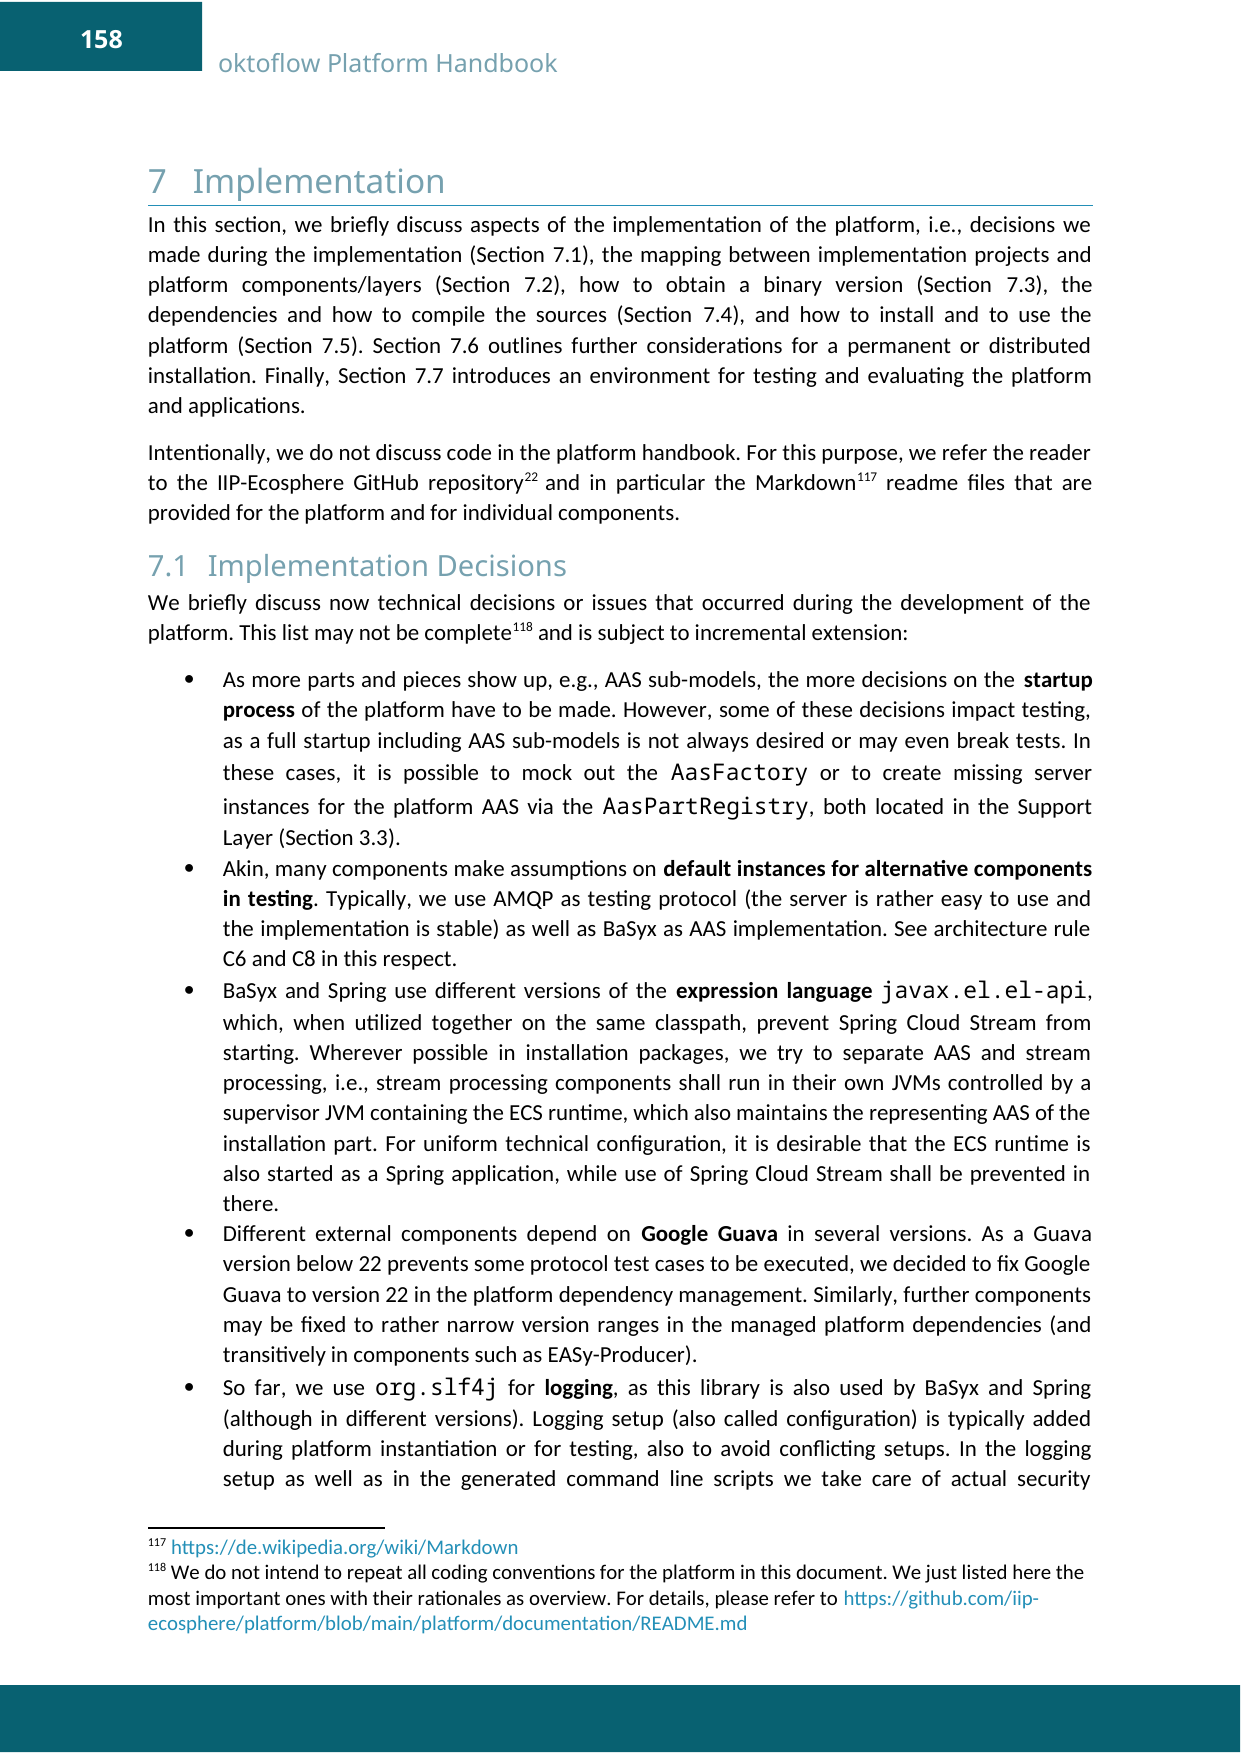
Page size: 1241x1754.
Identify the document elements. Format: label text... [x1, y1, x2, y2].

list Different external components depend on Google Guava in several versions. As a Guava version below 22 prevents some protocol test cases to be executed, we decided to fix Google Guava to version 22 in the platform dependency management. Similarly, further components may be fixed to rather narrow version ranges in the managed platform dependencies (and transitively in components such as EASy-Producer). [185, 1219, 1093, 1368]
text Intentionally, we do not discuss code in the platform handbook. For this purpose, we refer the reader to the IIP-Ecosphere GitHub repository22 and in particular the Markdown readme files that are provided for the platform and for individual components. [148, 438, 1093, 527]
subtitle Implementation [148, 158, 1093, 205]
text In this section, we briefly discuss aspects of the implementation of the platform, i.e., decisions we made during the implementation (Section 7.1), the mapping between implementation projects and platform components/layers (Section 7.2), how to obtain a binary version (Section 7.3), the dependencies and how to compile the sources (Section 7.4), and how to install and to use the platform (Section 7.5). Section 7.6 outlines further considerations for a permanent or distributed installation. Finally, Section 7.7 introduces an environment for testing and evaluating the platform and applications. [148, 210, 1093, 419]
list Akin, many components make assumptions on default instances for alternative components in testing. Typically, we use AMQP as testing protocol (the server is rather easy to use and the implementation is stable) as well as BaSyx as AAS implementation. See architecture rule C6 and C8 in this respect. [185, 854, 1093, 972]
list As more parts and pieces show up, e.g., AAS sub-models, the more decisions on the startup process of the platform have to be made. However, some of these decisions impact testing, as a full startup including AAS sub-models is not always desired or may even break tests. In these cases, it is possible to mock out the AasFactory or to create missing server instances for the platform AAS via the AasPartRegistry, both located in the Support Layer (Section 3.3). [185, 665, 1093, 851]
text We briefly discuss now technical decisions or issues that occurred during the development of the platform. This list may not be complete and is subject to incremental extension: [148, 588, 1093, 646]
subtitle Implementation Decisions [148, 545, 1093, 585]
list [185, 1370, 1093, 1492]
list BaSyx and Spring use different versions of the expression language javax.el.el-api, which, when utilized together on the same classpath, prevent Spring Cloud Stream from starting. Wherever possible in installation packages, we try to separate AAS and stream processing, i.e., stream processing components shall run in their own JVMs controlled by a supervisor JVM containing the ECS runtime, which also maintains the representing AAS of the installation part. For uniform technical configuration, it is desirable that the ECS runtime is also started as a Spring application, while use of Spring Cloud Stream shall be prevented in there. [185, 974, 1093, 1217]
